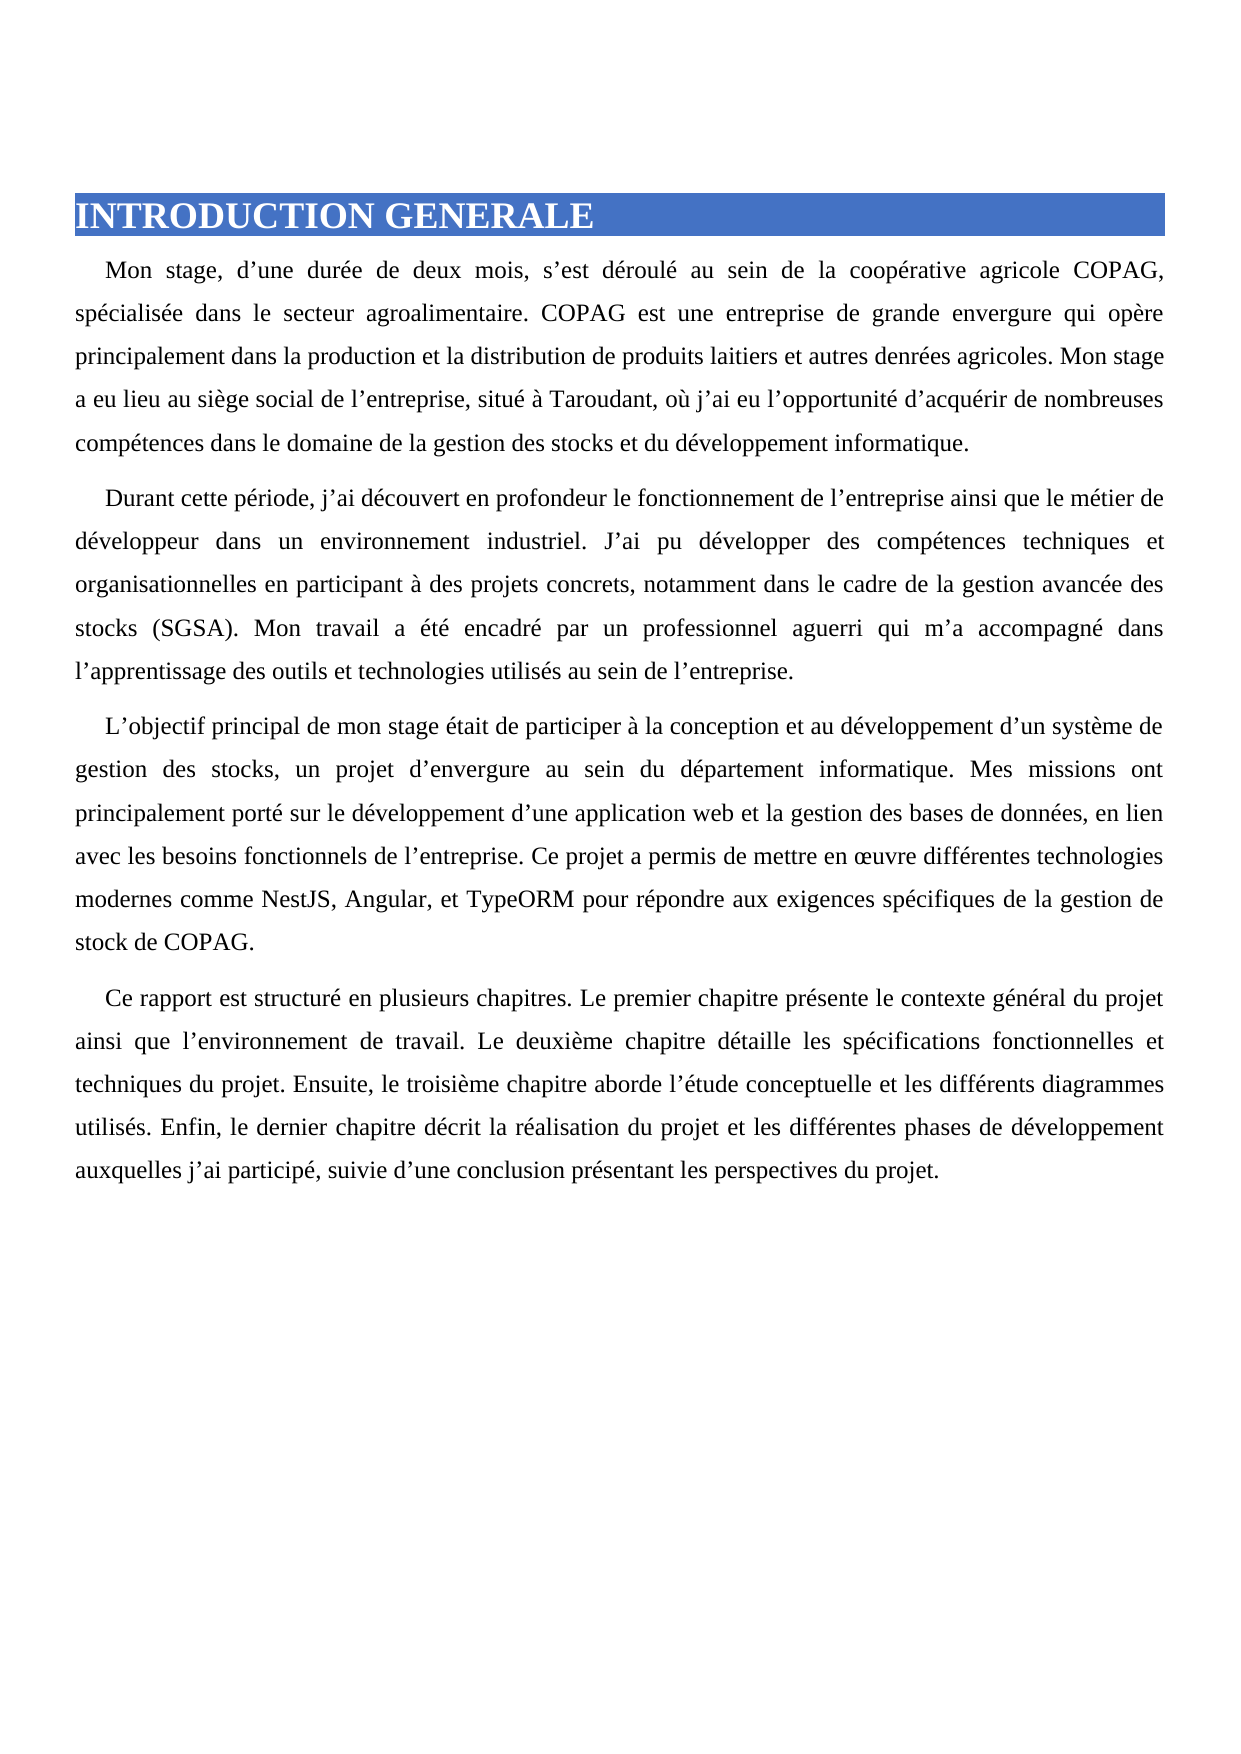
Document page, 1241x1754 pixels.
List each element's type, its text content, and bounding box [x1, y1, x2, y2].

subtitle INTRODUCTION GENERALE [75, 193, 1165, 236]
text Mon stage, d’une durée de deux mois, s’est déroulé au sein de la coopérative agricole COPAG, spécialisée dans le secteur agroalimentaire. COPAG est une entreprise de grande envergure qui opère principalement dans la production et la distribution de produits laitiers et autres denrées agricoles. Mon stage a eu lieu au siège social de l’entreprise, situé à Taroudant, où j’ai eu l’opportunité d’acquérir de nombreuses compétences dans le domaine de la gestion des stocks et du développement informatique. [75, 255, 1165, 456]
text Ce rapport est structuré en plusieurs chapitres. Le premier chapitre présente le contexte général du projet ainsi que l’environnement de travail. Le deuxième chapitre détaille les spécifications fonctionnelles et techniques du projet. Ensuite, le troisième chapitre aborde l’étude conceptuelle et les différents diagrammes utilisés. Enfin, le dernier chapitre décrit la réalisation du projet et les différentes phases de développement auxquelles j’ai participé, suivie d’une conclusion présentant les perspectives du projet. [75, 983, 1165, 1184]
text Durant cette période, j’ai découvert en profondeur le fonctionnement de l’entreprise ainsi que le métier de développeur dans un environnement industriel. J’ai pu développer des compétences techniques et organisationnelles en participant à des projets concrets, notamment dans le cadre de la gestion avancée des stocks (SGSA). Mon travail a été encadré par un professionnel aguerri qui m’a accompagné dans l’apprentissage des outils et technologies utilisés au sein de l’entreprise. [75, 483, 1165, 684]
text L’objectif principal de mon stage était de participer à la conception et au développement d’un système de gestion des stocks, un projet d’envergure au sein du département informatique. Mes missions ont principalement porté sur le développement d’une application web et la gestion des bases de données, en lien avec les besoins fonctionnels de l’entreprise. Ce projet a permis de mettre en œuvre différentes technologies modernes comme NestJS, Angular, et TypeORM pour répondre aux exigences spécifiques de la gestion de stock de COPAG. [75, 711, 1165, 956]
